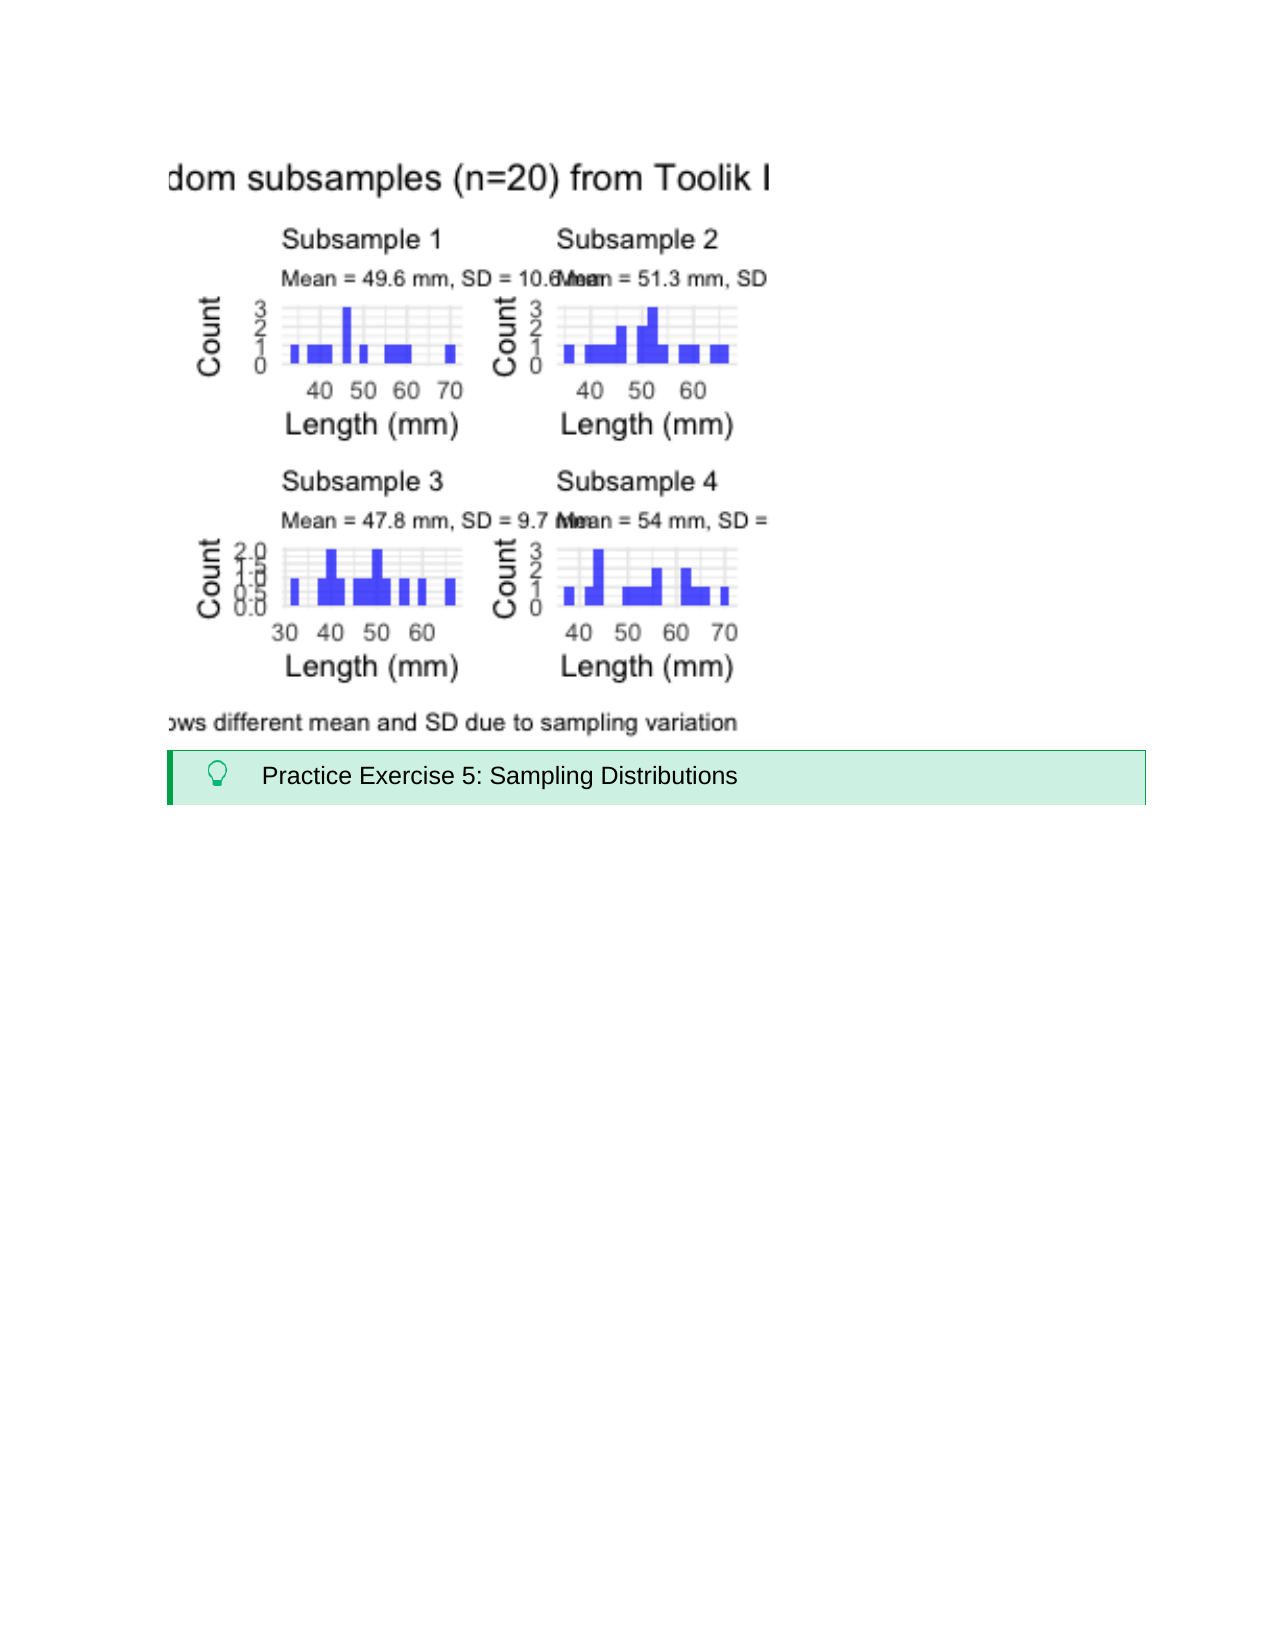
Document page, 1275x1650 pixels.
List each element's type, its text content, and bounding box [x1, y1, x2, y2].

picture [168, 150, 769, 750]
picture [204, 760, 229, 786]
table_header Practice Exercise 5: Sampling Distributions [173, 751, 1145, 805]
